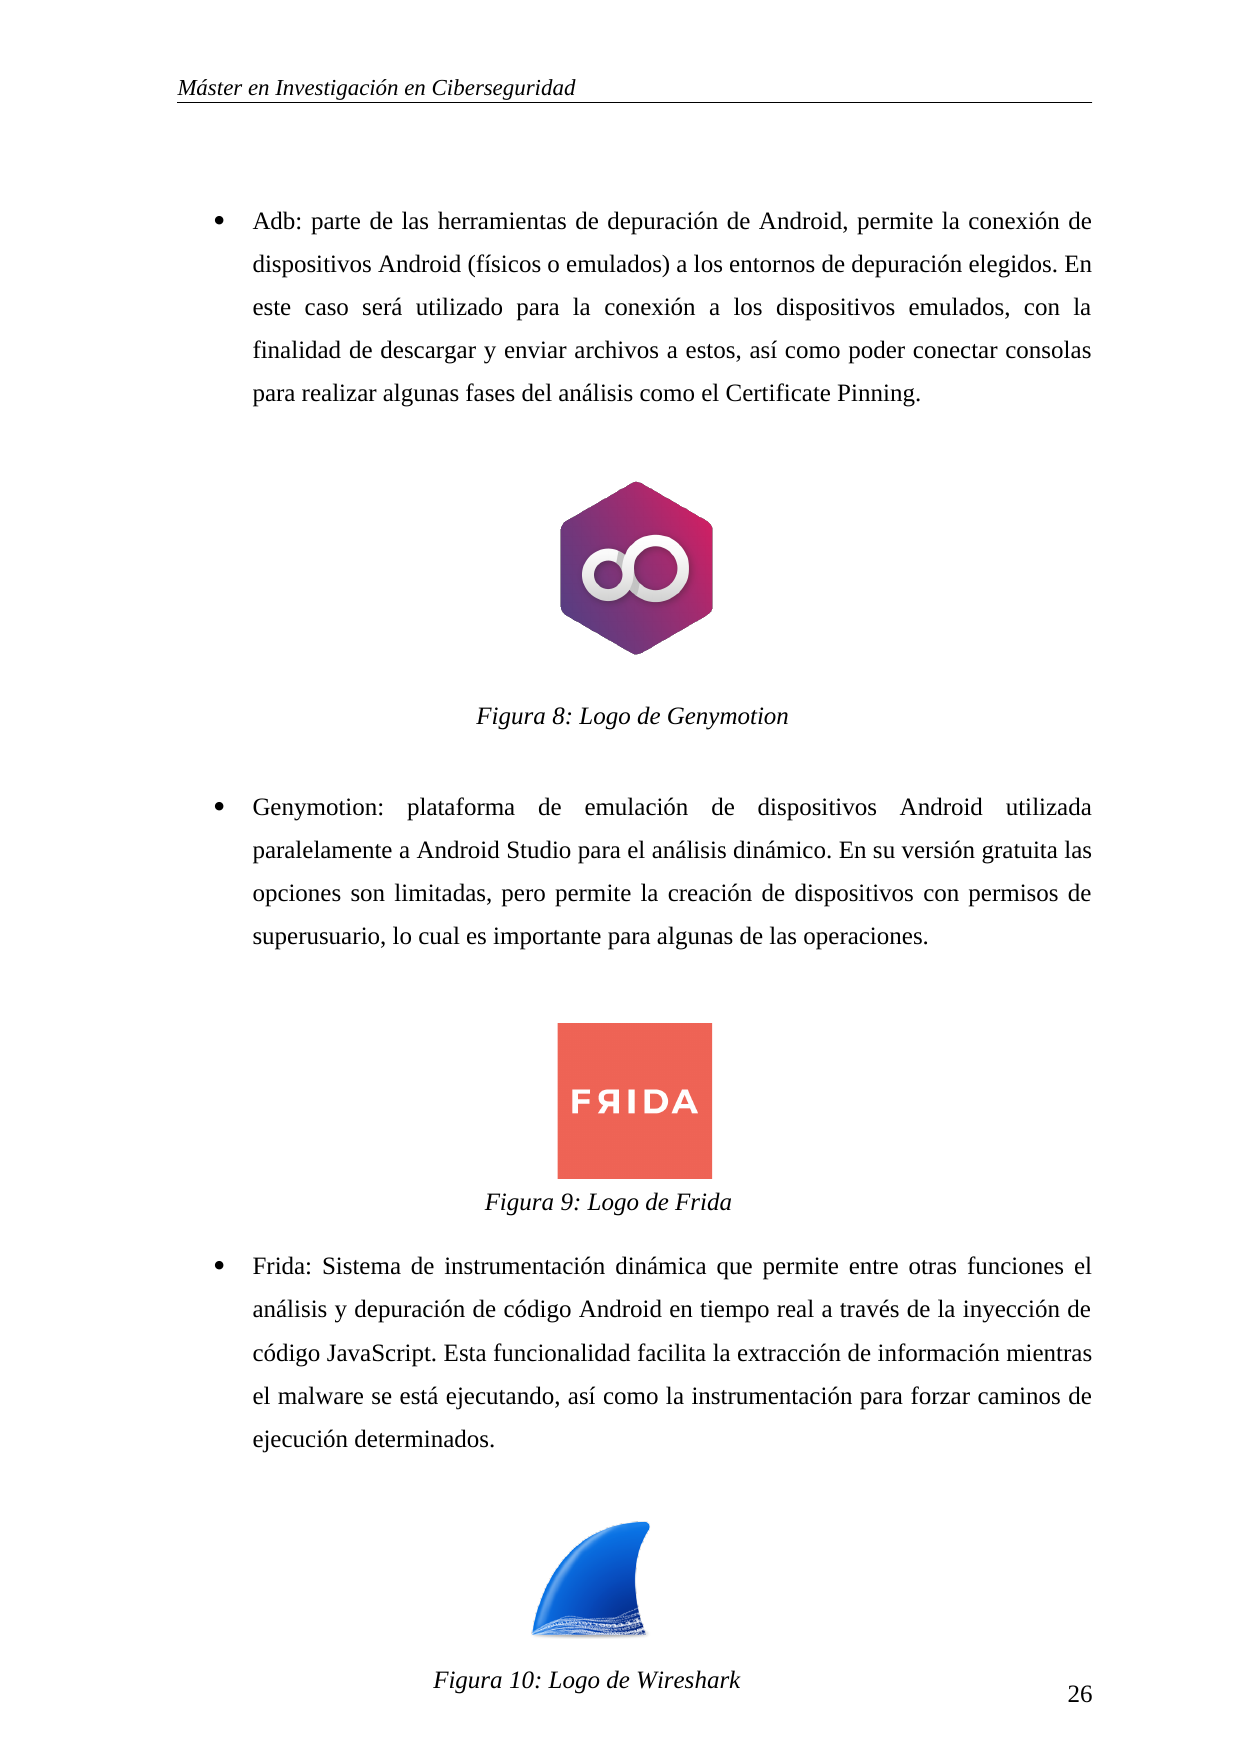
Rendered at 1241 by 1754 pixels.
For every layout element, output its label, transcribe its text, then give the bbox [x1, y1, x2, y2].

list Frida: Sistema de instrumentación dinámica que permite entre otras funciones el análisis y depuración de código Android en tiempo real a través de la inyección de código JavaScript. Esta funcionalidad facilita la extracción de información mientras el malware se está ejecutando, así como la instrumentación para forzar caminos de ejecución determinados. [215, 1251, 1092, 1453]
picture [557, 1023, 713, 1179]
picture [530, 1517, 652, 1639]
list Adb: parte de las herramientas de depuración de Android, permite la conexión de dispositivos Android (físicos o emulados) a los entornos de depuración elegidos. En este caso será utilizado para la conexión a los dispositivos emulados, con la finalidad de descargar y enviar archivos a estos, así como poder conectar consolas para realizar algunas fases del análisis como el Certificate Pinning. [215, 206, 1092, 407]
list Genymotion: plataforma de emulación de dispositivos Android utilizada paralelamente a Android Studio para el análisis dinámico. En su versión gratuita las opciones son limitadas, pero permite la creación de dispositivos con permisos de superusuario, lo cual es importante para algunas de las operaciones. [215, 792, 1092, 950]
picture [493, 471, 777, 660]
